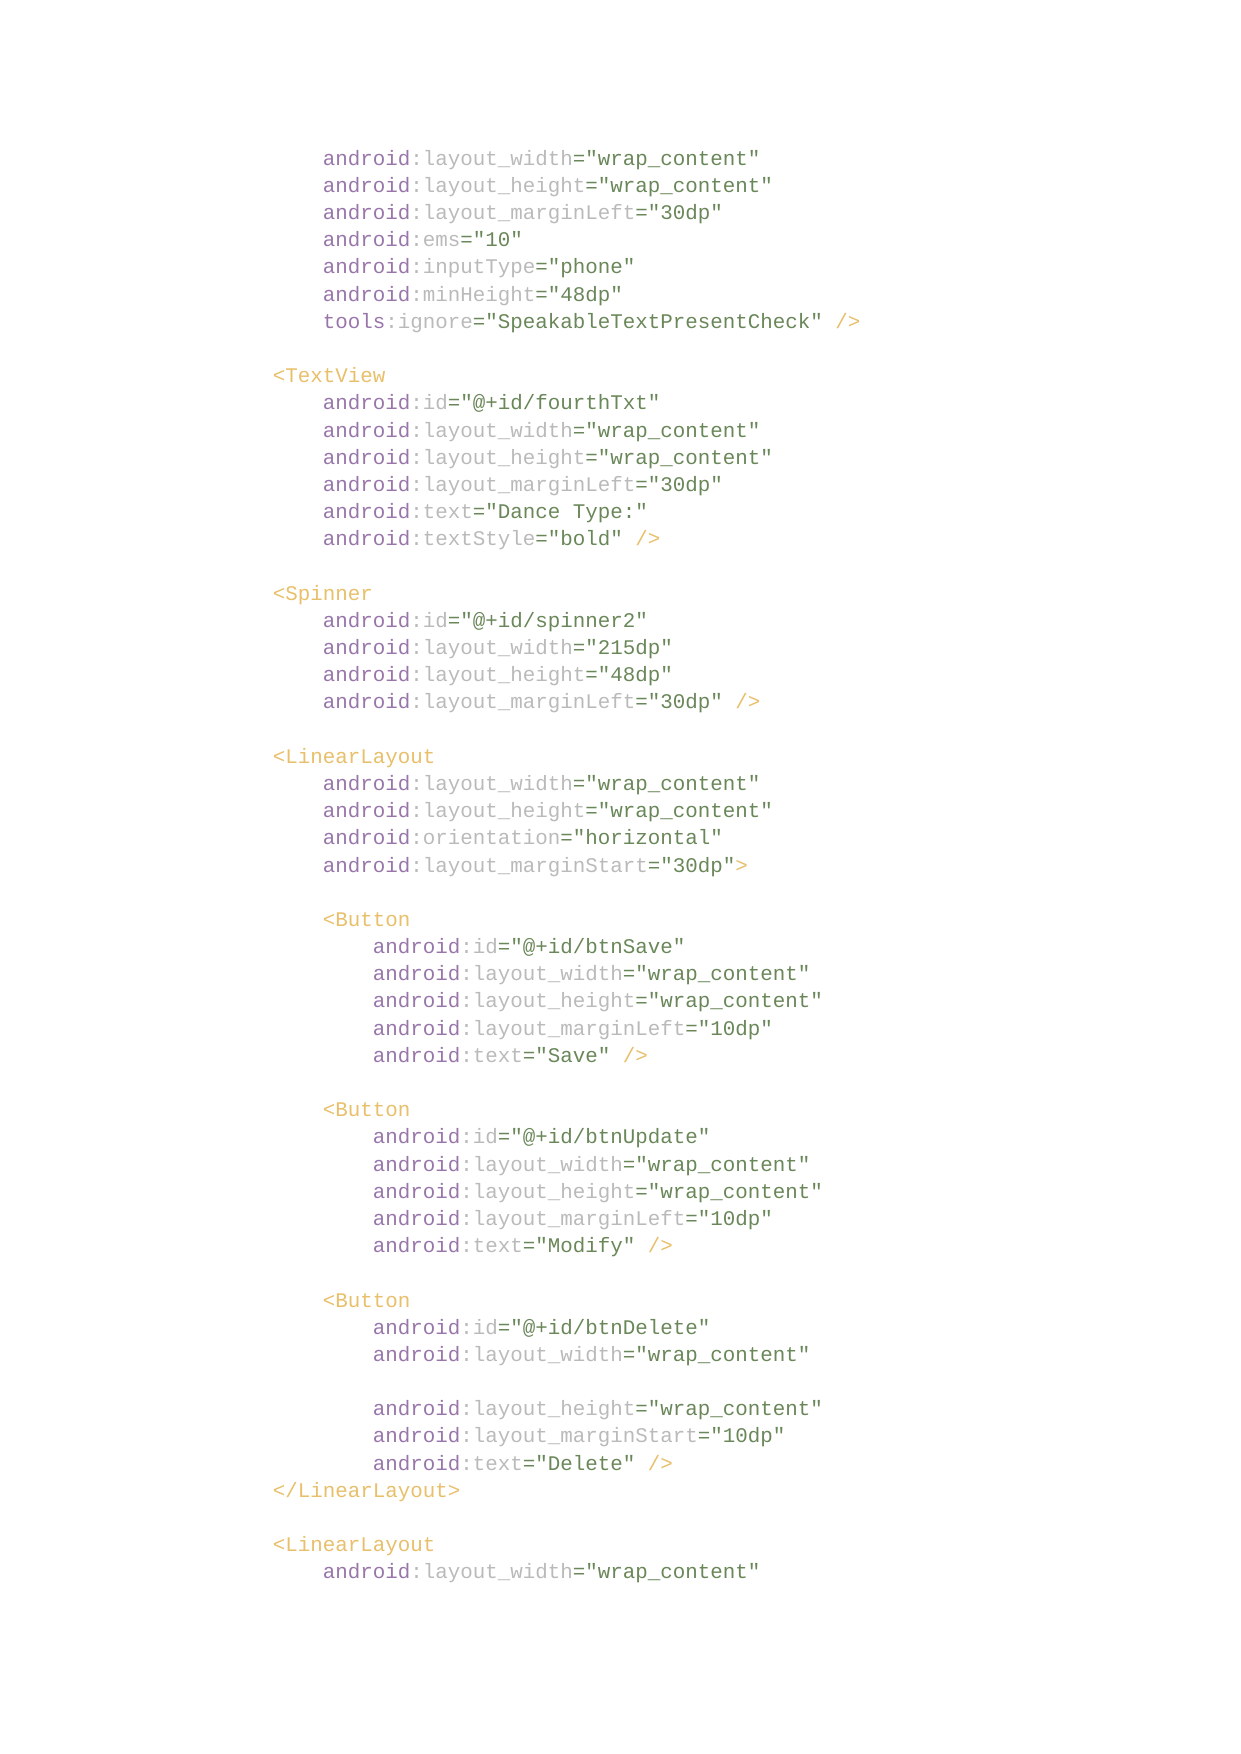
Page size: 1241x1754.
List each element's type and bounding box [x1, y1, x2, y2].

list [223, 148, 1092, 1585]
